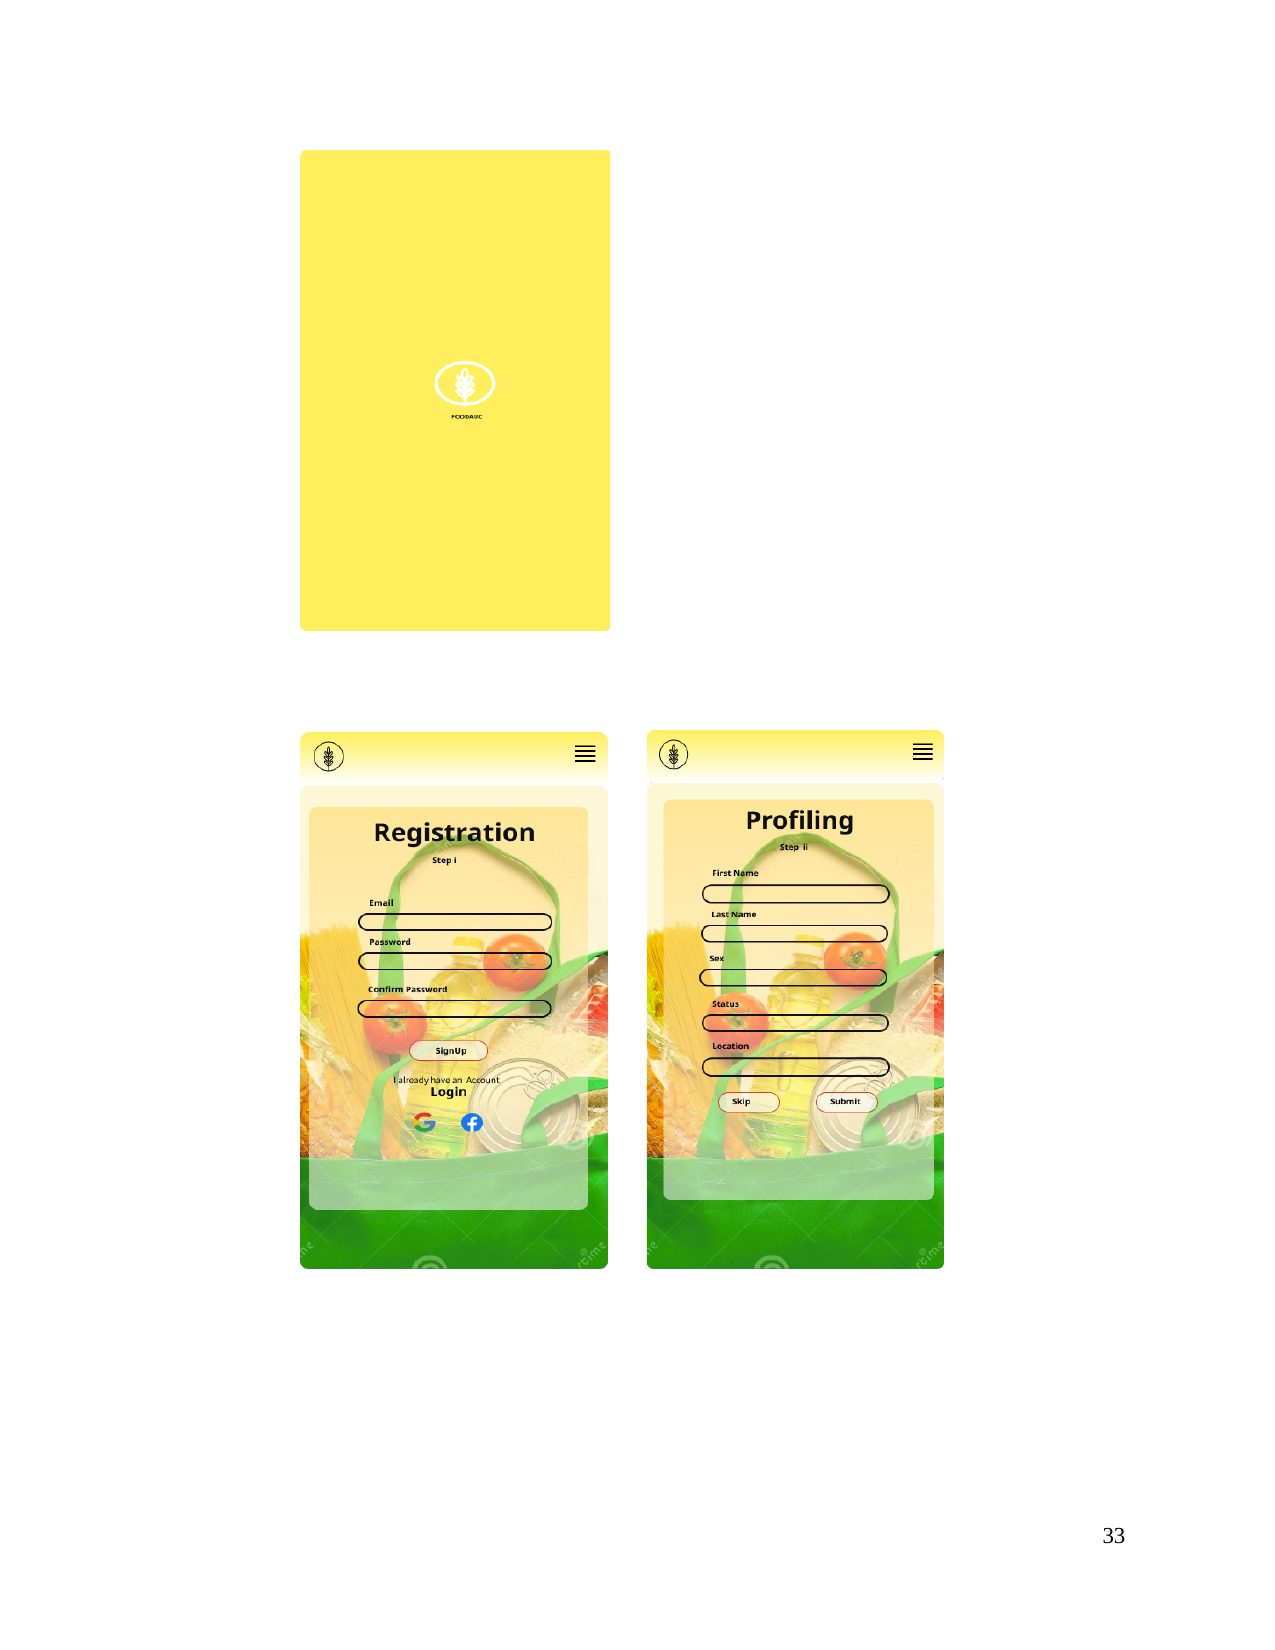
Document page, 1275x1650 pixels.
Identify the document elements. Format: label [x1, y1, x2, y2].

picture [300, 150, 611, 631]
picture [646, 730, 944, 1269]
picture [300, 732, 616, 1269]
